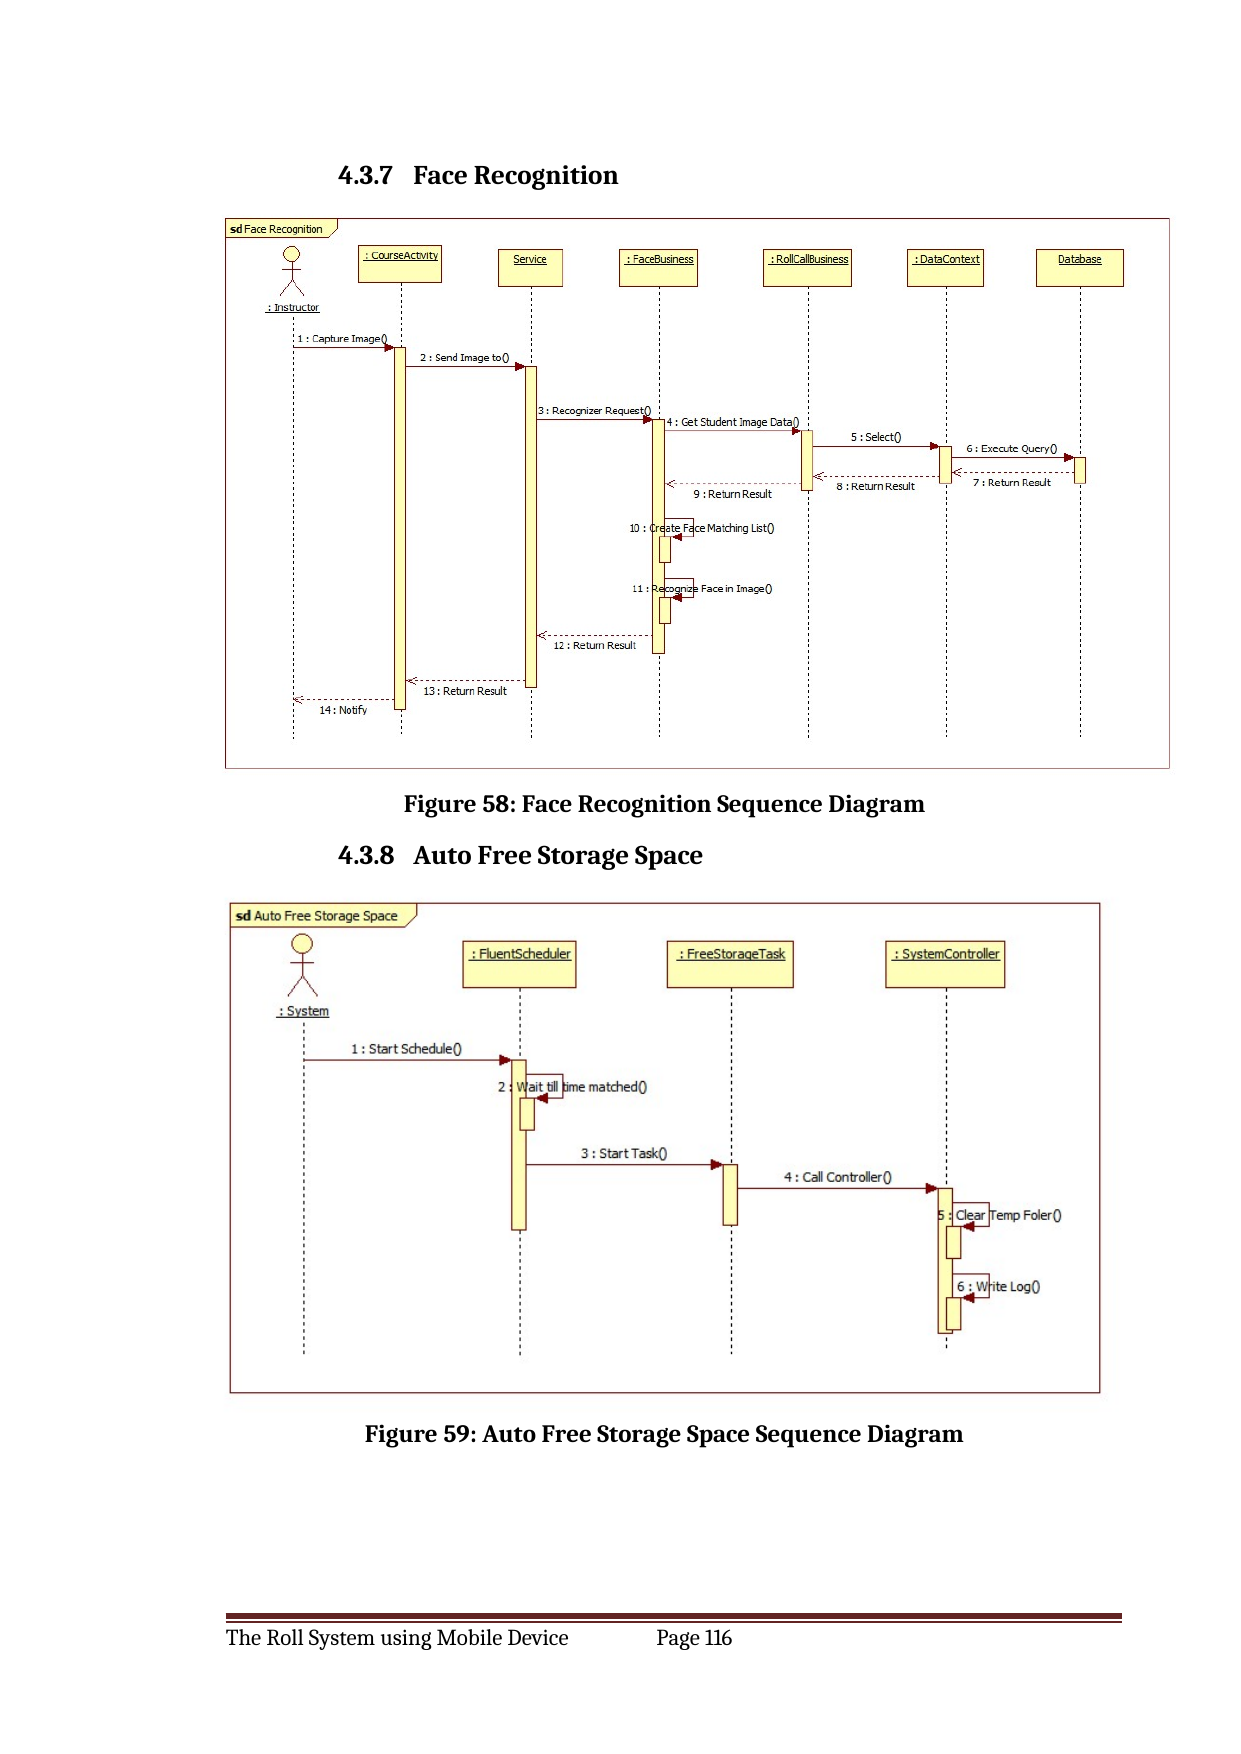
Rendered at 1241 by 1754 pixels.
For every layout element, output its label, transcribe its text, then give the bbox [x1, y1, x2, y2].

picture [206, 879, 1123, 1416]
subtitle Auto Free Storage Space [338, 840, 1122, 871]
text Figure 58: Face Recognition Sequence Diagram [207, 790, 1122, 819]
picture [206, 199, 1187, 786]
text Figure 59: Auto Free Storage Space Sequence Diagram [207, 1420, 1122, 1448]
subtitle Face Recognition [338, 160, 1122, 191]
